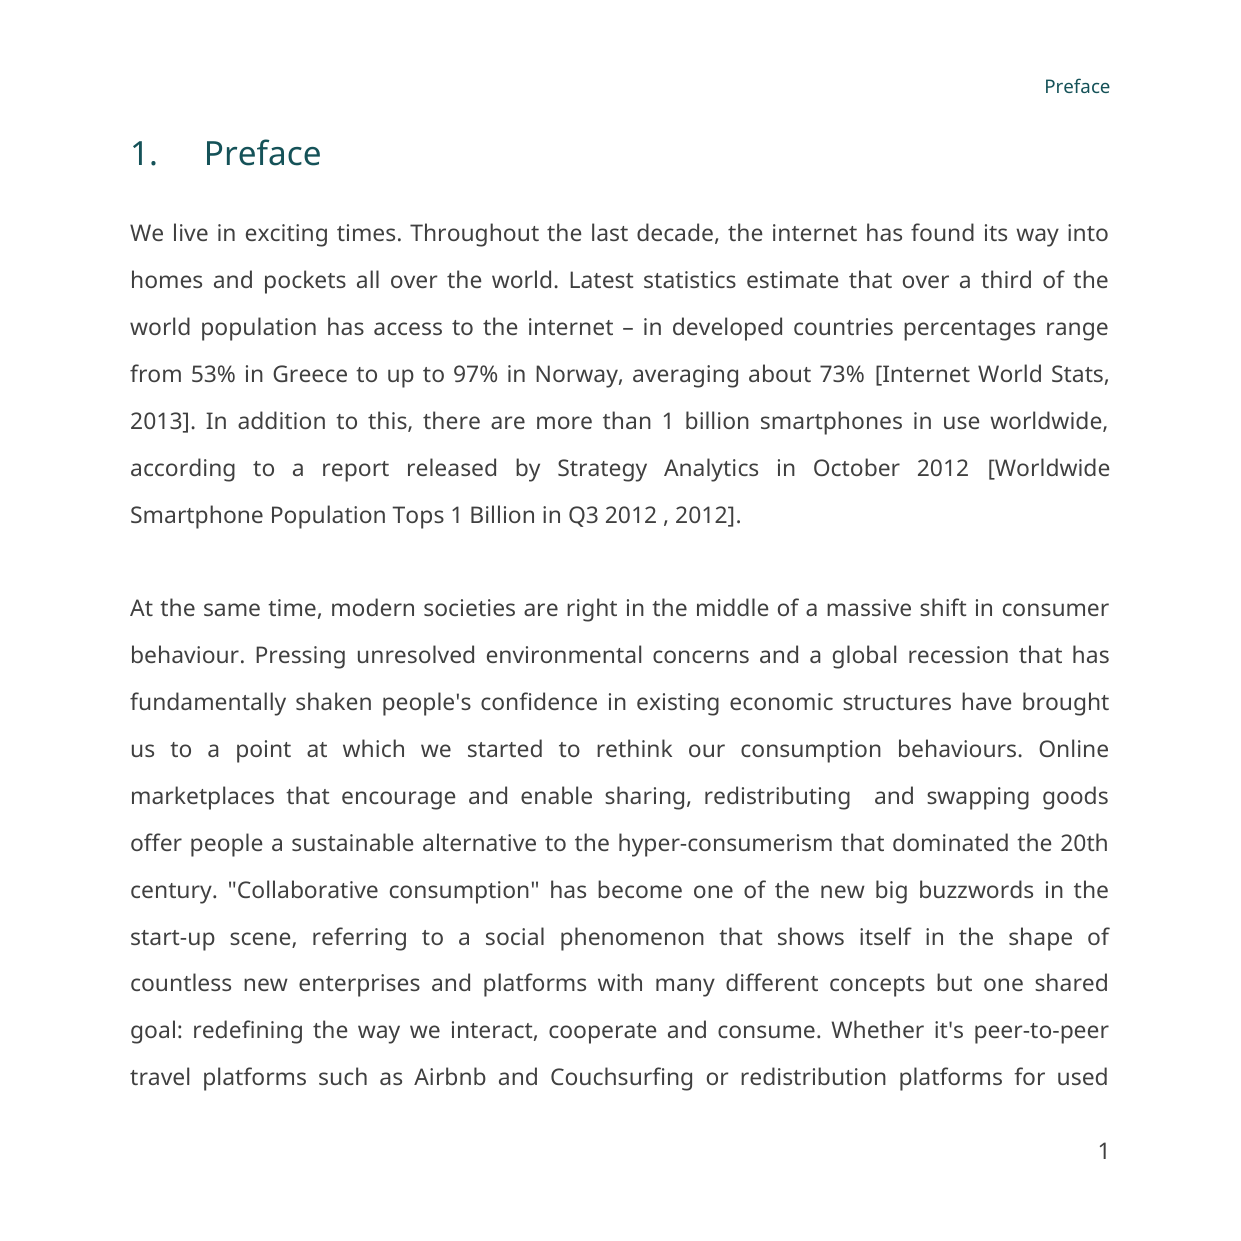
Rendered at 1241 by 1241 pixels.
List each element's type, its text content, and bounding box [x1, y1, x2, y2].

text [130, 592, 1110, 1092]
text We live in exciting times. Throughout the last decade, the internet has found its way into homes and pockets all over the world. Latest statistics estimate that over a third of the world population has access to the internet – in developed countries percentages range from 53% in Greece to up to 97% in Norway, averaging about 73%. In addition to this, there are more than 1 billion smartphones in use worldwide, according to a report released by Strategy Analytics in October 2012 . [130, 217, 1110, 530]
subtitle Preface [130, 130, 1110, 175]
